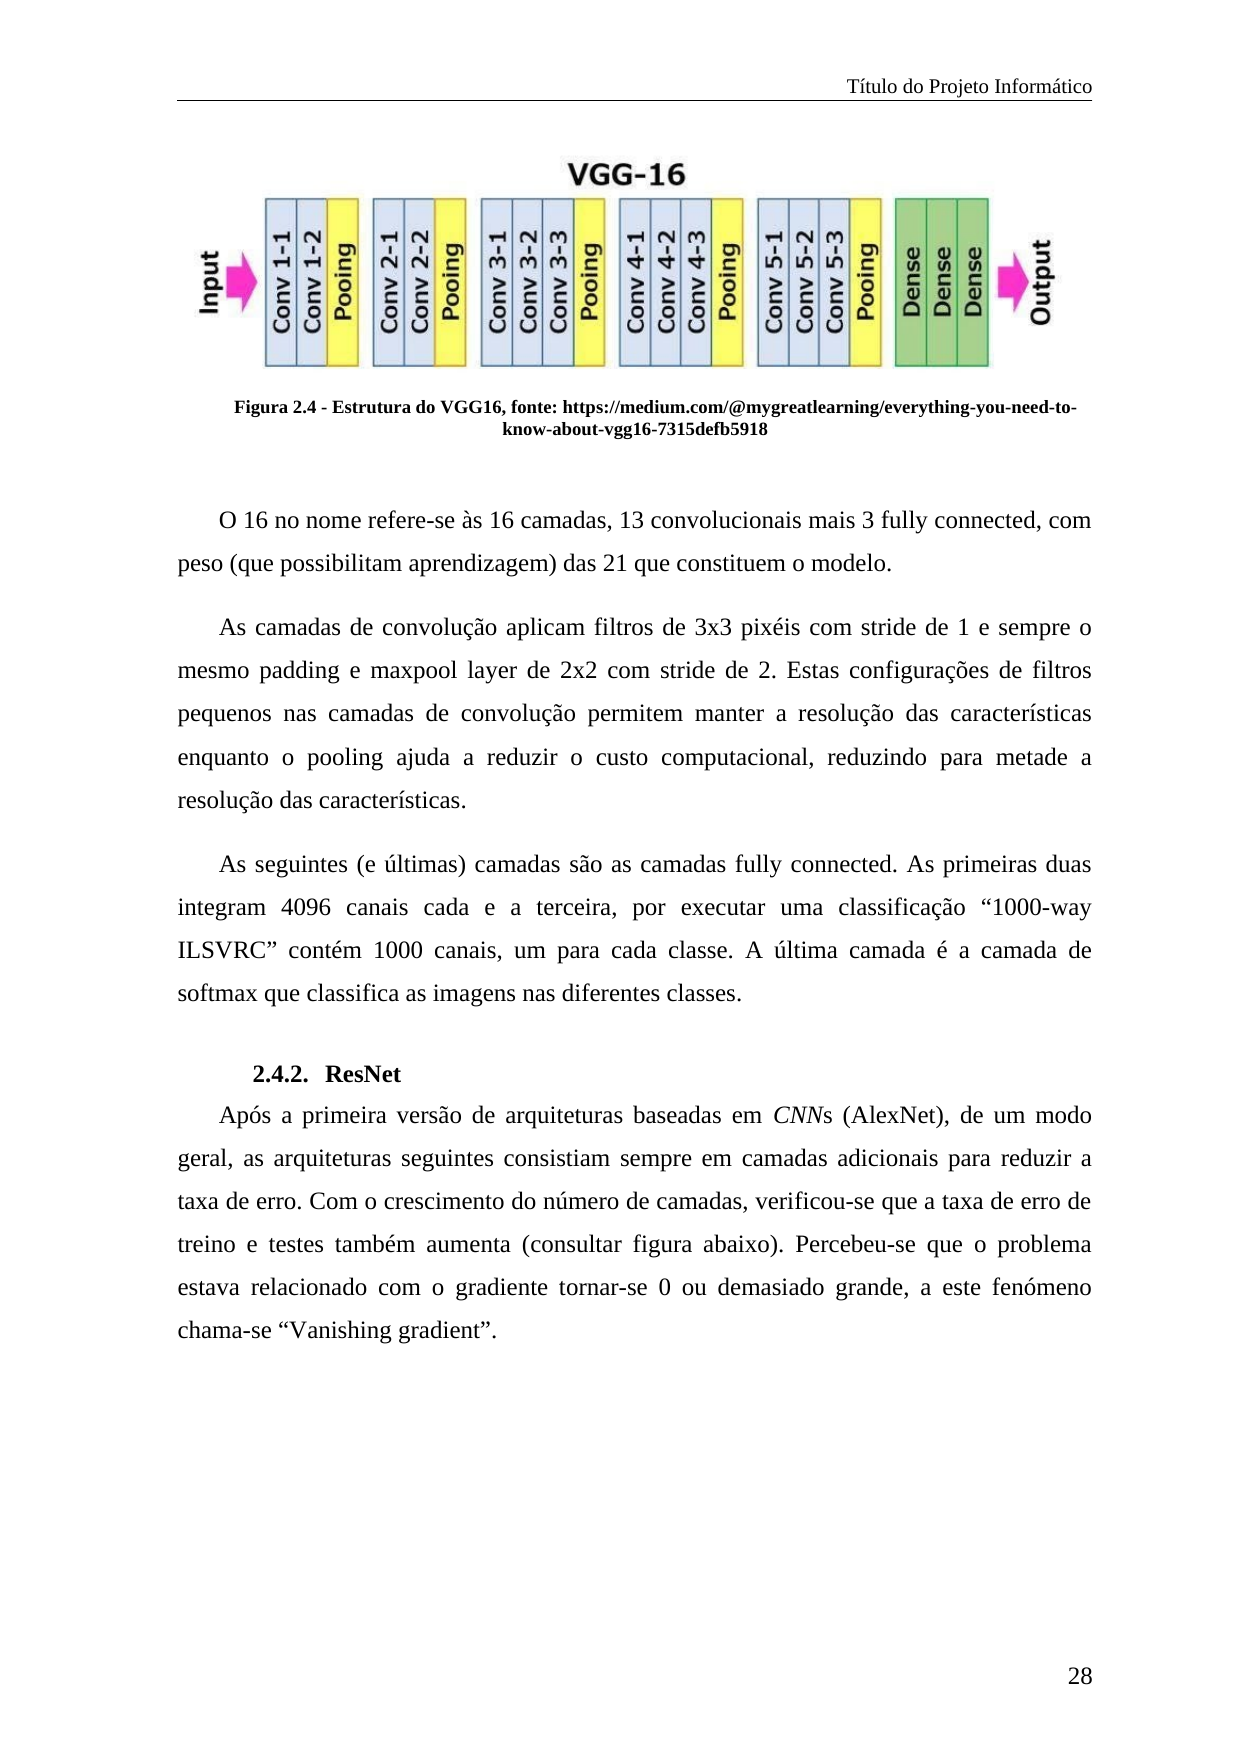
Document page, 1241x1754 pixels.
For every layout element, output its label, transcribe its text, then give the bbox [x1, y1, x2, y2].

text Após a primeira versão de arquiteturas baseadas em CNNs (AlexNet), de um modo geral, as arquiteturas seguintes consistiam sempre em camadas adicionais para reduzir a taxa de erro. Com o crescimento do número de camadas, verificou-se que a taxa de erro de treino e testes também aumenta (consultar figura abaixo). Percebeu-se que o problema estava relacionado com o gradiente tornar-se 0 ou demasiado grande, a este fenómeno chama-se “Vanishing gradient”. [177, 1100, 1092, 1344]
subtitle ResNet [252, 1059, 1092, 1087]
text As camadas de convolução aplicam filtros de 3x3 pixéis com stride de 1 e sempre o mesmo padding e maxpool layer de 2x2 com stride de 2. Estas configurações de filtros pequenos nas camadas de convolução permitem manter a resolução das características enquanto o pooling ajuda a reduzir o custo computacional, reduzindo para metade a resolução das características. [177, 612, 1092, 813]
picture [177, 147, 1093, 387]
text As seguintes (e últimas) camadas são as camadas fully connected. As primeiras duas integram 4096 canais cada e a terceira, por executar uma classificação “1000-way ILSVRC” contém 1000 canais, um para cada classe. A última camada é a camada de softmax que classifica as imagens nas diferentes classes. [177, 849, 1092, 1007]
text O 16 no nome refere-se às 16 camadas, 13 convolucionais mais 3 fully connected, com peso (que possibilitam aprendizagem) das 21 que constituem o modelo. [177, 505, 1092, 577]
